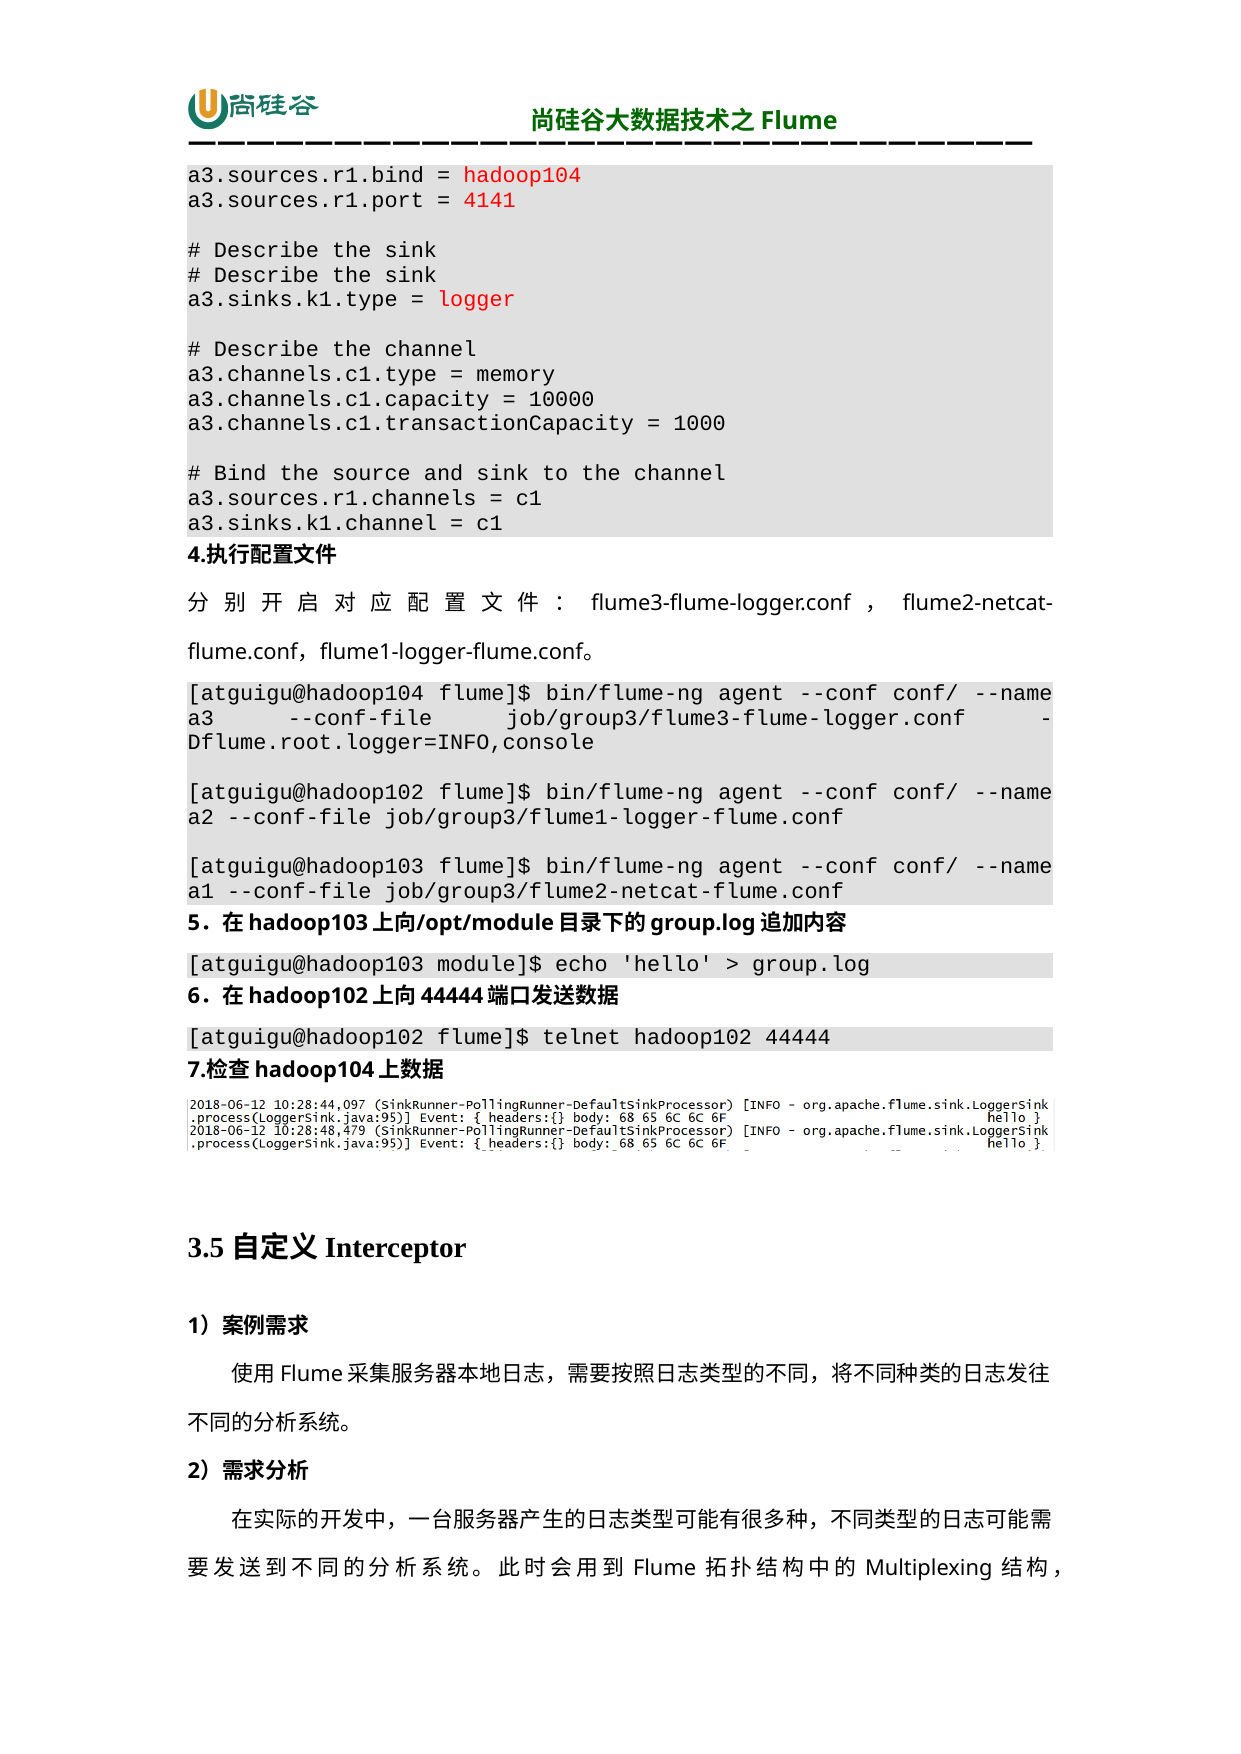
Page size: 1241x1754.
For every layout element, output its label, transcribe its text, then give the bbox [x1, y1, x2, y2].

text a3.sources.r1.channels = c1 [187, 487, 1053, 512]
text a3.channels.c1.type = memory [187, 363, 1053, 388]
text 1）案例需求 [187, 1307, 1053, 1340]
text # Describe the sink [187, 239, 1053, 264]
text # Describe the channel [187, 338, 1053, 363]
text # Describe the sink [187, 264, 1053, 289]
text 4.执行配置文件 [187, 537, 1053, 569]
text 6．在hadoop102上向44444端口发送数据 [187, 978, 1053, 1011]
subtitle 3.5 自定义Interceptor [187, 1212, 1053, 1277]
text 2）需求分析 [187, 1453, 1053, 1485]
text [187, 1501, 1053, 1582]
text a3.sources.r1.port = 4141 [187, 189, 1053, 214]
text 分别开启对应配置文件：flume3-flume-logger.conf，flume2-netcat-flume.conf，flume1-logger-flume.conf。 [187, 585, 1053, 666]
text a3.channels.c1.transactionCapacity = 1000 [187, 413, 1053, 437]
text a3.sources.r1.bind = hadoop104 [187, 165, 1053, 189]
text [atguigu@hadoop104 flume]$ bin/flume-ng agent --conf conf/ --name a3 --conf-file job/group3/flume3-flume-logger.conf -Dflume.root.logger=INFO,console [187, 682, 1053, 756]
text 使用Flume采集服务器本地日志，需要按照日志类型的不同，将不同种类的日志发往不同的分析系统。 [187, 1356, 1053, 1437]
text a3.sinks.k1.type = logger [187, 289, 1053, 313]
text [atguigu@hadoop103 module]$ echo 'hello' > group.log [187, 953, 1053, 978]
text # Bind the source and sink to the channel [187, 462, 1053, 487]
text a3.sinks.k1.channel = c1 [187, 512, 1053, 537]
text 7.检查hadoop104上数据 [187, 1051, 1053, 1084]
text [atguigu@hadoop103 flume]$ bin/flume-ng agent --conf conf/ --name a1 --conf-file job/group3/flume2-netcat-flume.conf [187, 856, 1053, 905]
text [atguigu@hadoop102 flume]$ telnet hadoop102 44444 [187, 1027, 1053, 1051]
text [atguigu@hadoop102 flume]$ bin/flume-ng agent --conf conf/ --name a2 --conf-file job/group3/flume1-logger-flume.conf [187, 781, 1053, 831]
text 5．在hadoop103上向/opt/module目录下的group.log追加内容 [187, 905, 1053, 938]
text a3.channels.c1.capacity = 10000 [187, 388, 1053, 413]
